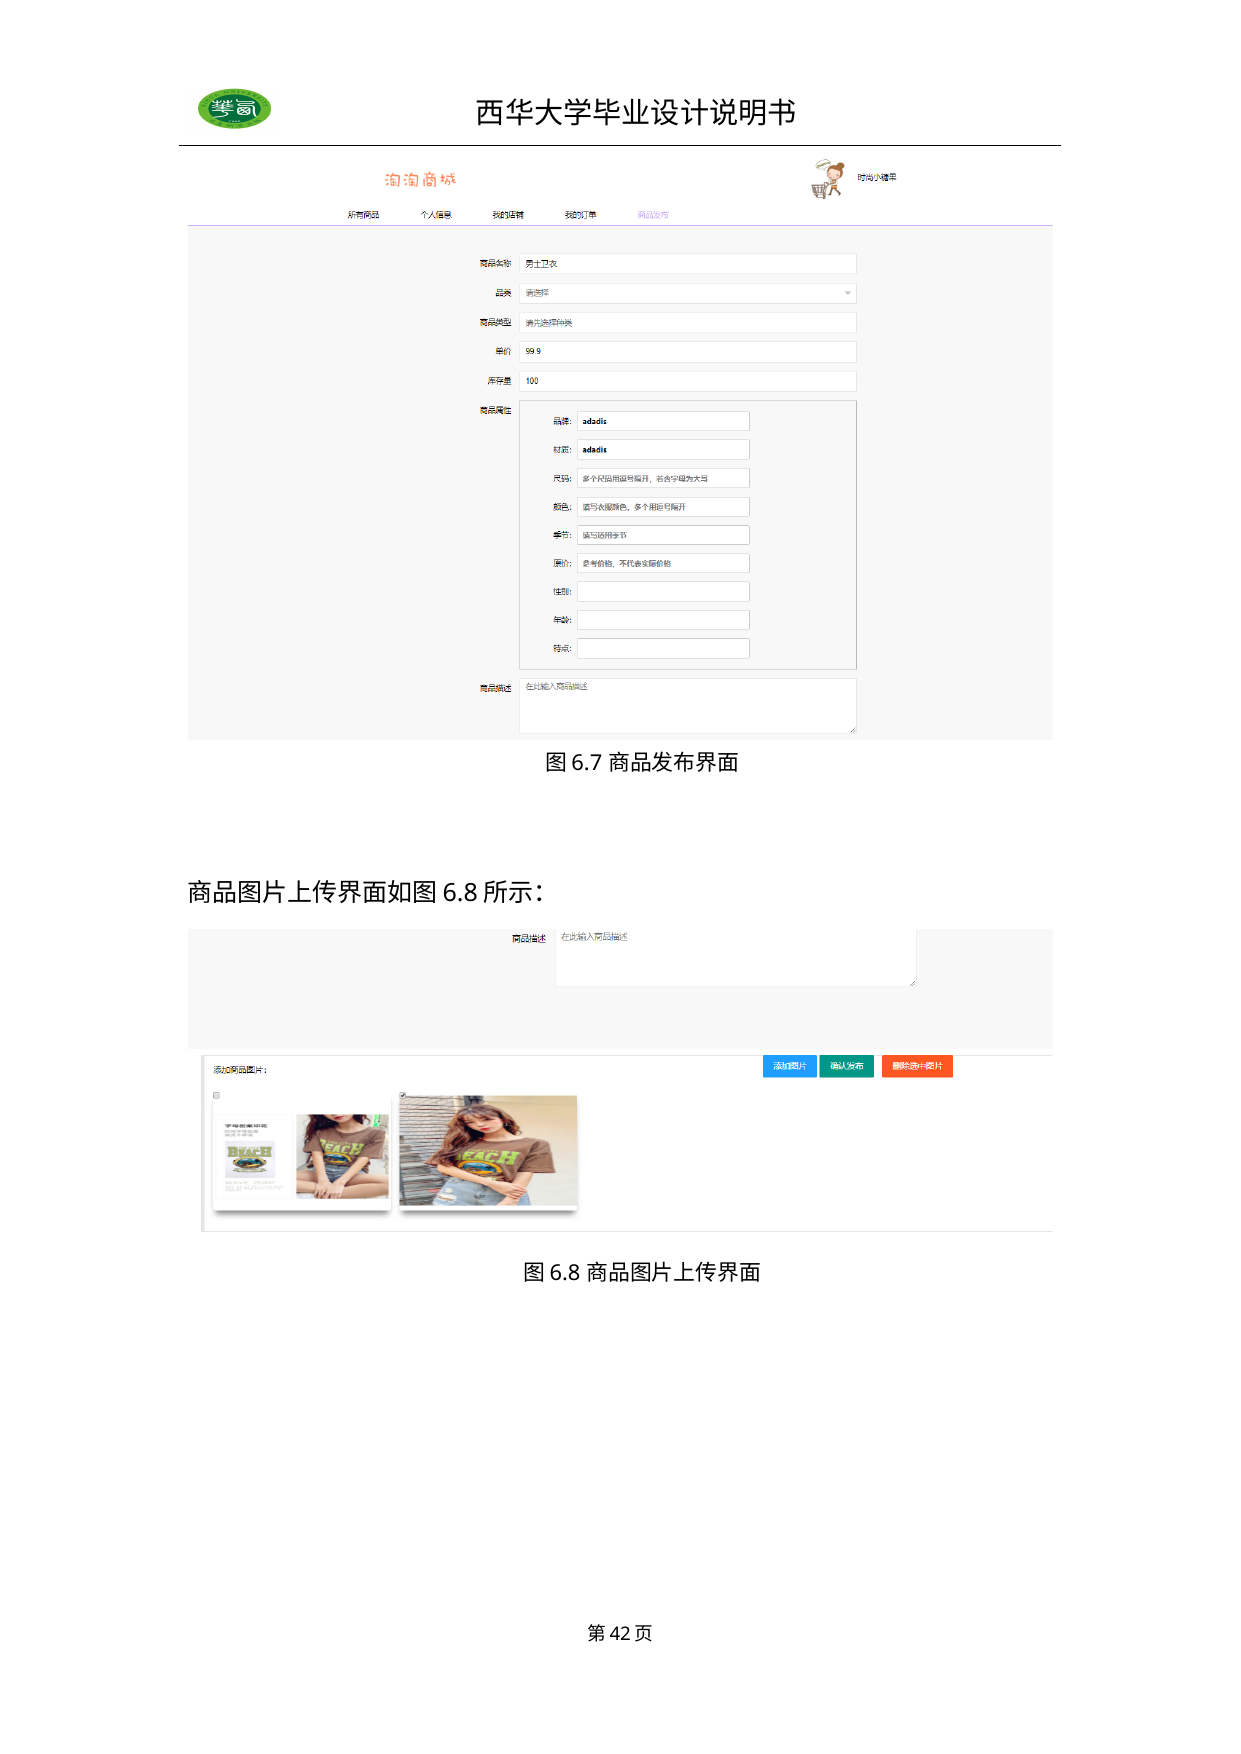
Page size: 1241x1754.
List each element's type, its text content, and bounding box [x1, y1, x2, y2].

picture [187, 159, 1053, 740]
text 商品图片上传界面如图6.8所示： [187, 858, 1053, 923]
picture [187, 88, 282, 133]
text 图6.8 商品图片上传界面 [187, 1236, 1053, 1287]
picture [187, 929, 1053, 1236]
text 图6.7 商品发布界面 [187, 740, 1053, 777]
